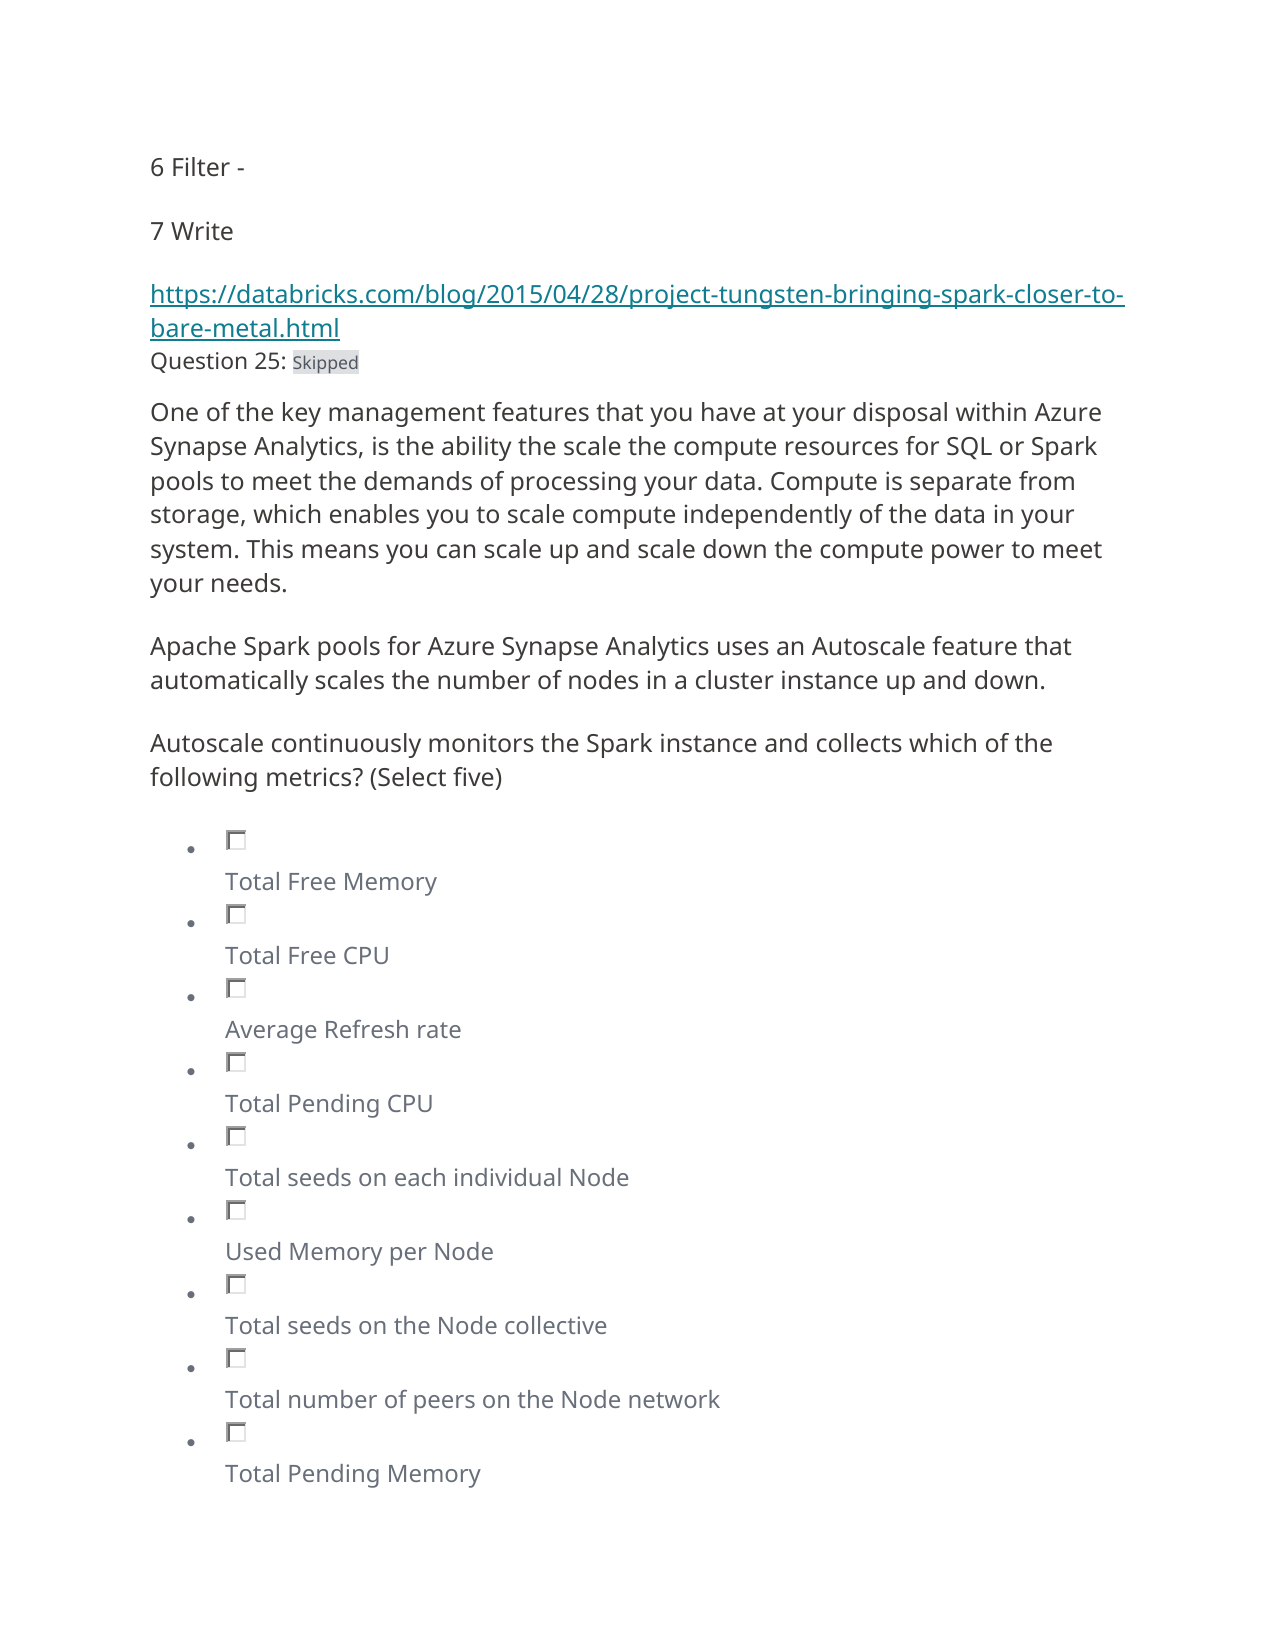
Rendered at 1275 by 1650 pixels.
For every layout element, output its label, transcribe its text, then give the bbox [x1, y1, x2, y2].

text Total number of peers on the Node network [225, 1383, 1125, 1416]
text Apache Spark pools for Azure Synapse Analytics uses an Autoscale feature that automatically scales the number of nodes in a cluster instance up and down. [150, 628, 1125, 697]
text https://databricks.com/blog/2015/04/28/project-tungsten-bringing-spark-closer-to-bare-metal.html [150, 307, 1125, 344]
text Total seeds on the Node collective [225, 1309, 1125, 1342]
text Used Memory per Node [225, 1235, 1125, 1267]
text Average Refresh rate [225, 1013, 1125, 1045]
list ​ [187, 1267, 1125, 1309]
list ​ [187, 823, 1125, 864]
text Autoscale continuously monitors the Spark instance and collects which of the following metrics? (Select five) [150, 726, 1125, 794]
text 7 Write [150, 213, 1125, 247]
text Total Free CPU [225, 939, 1125, 971]
list ​ [187, 971, 1125, 1013]
list ​ [187, 897, 1125, 939]
list ​ [187, 1045, 1125, 1087]
text Total Pending Memory [225, 1457, 1125, 1490]
list ​ [187, 1193, 1125, 1235]
text Question 25: Skipped [150, 344, 1125, 376]
text Total seeds on each individual Node [225, 1161, 1125, 1193]
list ​ [187, 1416, 1125, 1457]
text Total Pending CPU [225, 1087, 1125, 1119]
text Total Free Memory [225, 864, 1125, 897]
text 6 Filter - [150, 150, 1125, 184]
text One of the key management features that you have at your disposal within Azure Synapse Analytics, is the ability the scale the compute resources for SQL or Spark pools to meet the demands of processing your data. Compute is separate from storage, which enables you to scale compute independently of the data in your system. This means you can scale up and scale down the compute power to meet your needs. [150, 395, 1125, 599]
text https://databricks.com/blog/2015/04/28/project-tungsten-bringing-spark-closer-to-bare-metal.html [150, 276, 1125, 305]
list ​ [187, 1342, 1125, 1383]
list ​ [187, 1119, 1125, 1161]
